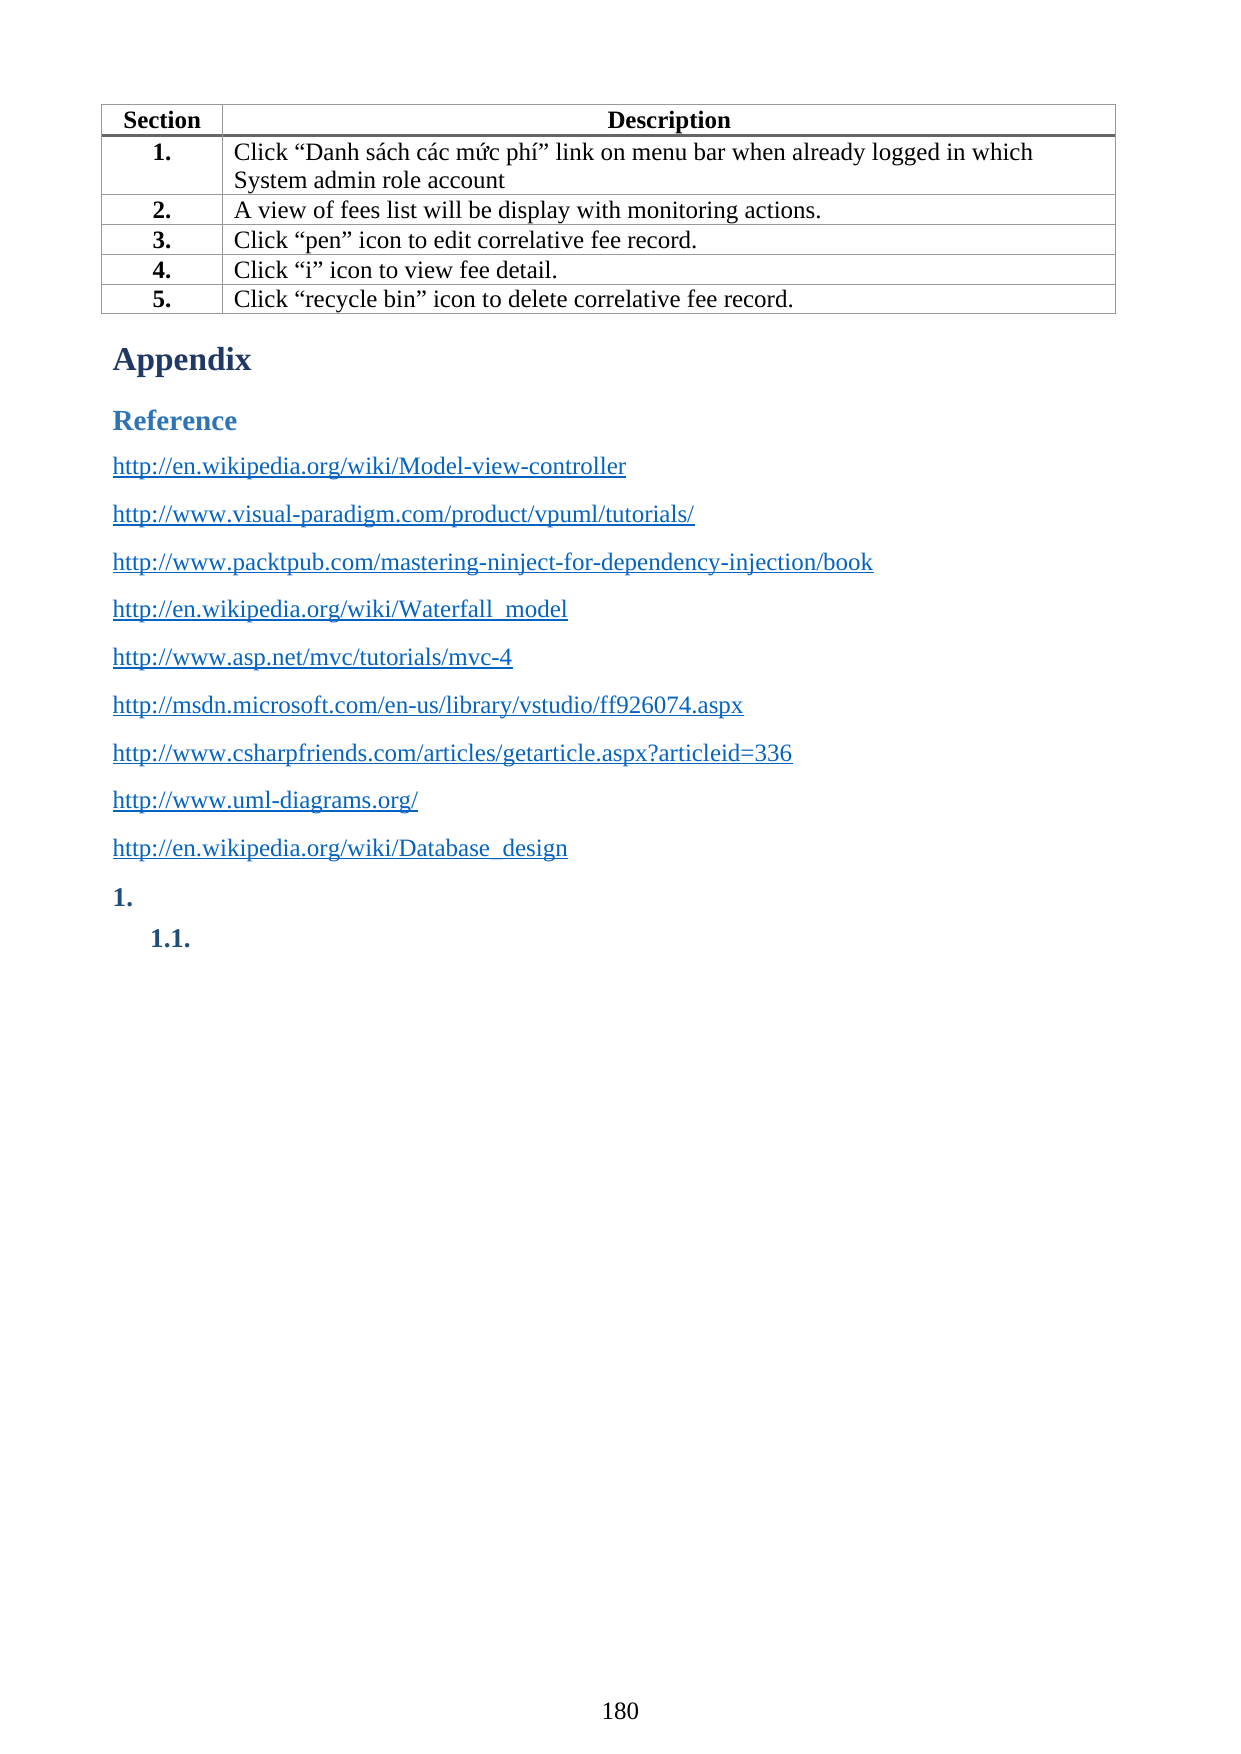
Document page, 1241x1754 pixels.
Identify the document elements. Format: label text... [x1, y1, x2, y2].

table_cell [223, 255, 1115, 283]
text http://en.wikipedia.org/wiki/Model-view-controller [112, 451, 1128, 480]
subtitle Reference [112, 403, 1128, 436]
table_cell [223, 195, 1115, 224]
text http://www.packtpub.com/mastering-ninject-for-dependency-injection/book [112, 547, 1128, 576]
text http://en.wikipedia.org/wiki/Database_design [112, 833, 1128, 862]
text http://en.wikipedia.org/wiki/Waterfall_model [112, 594, 1128, 623]
text http://www.uml-diagrams.org/ [112, 785, 1128, 814]
text http://www.csharpfriends.com/articles/getarticle.aspx?articleid=336 [112, 738, 1128, 766]
text http://www.visual-paradigm.com/product/vpuml/tutorials/ [112, 499, 1128, 528]
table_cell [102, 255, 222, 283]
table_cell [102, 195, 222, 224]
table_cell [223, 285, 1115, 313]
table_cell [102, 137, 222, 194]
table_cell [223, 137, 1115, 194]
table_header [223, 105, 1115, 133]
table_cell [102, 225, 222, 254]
text http://www.asp.net/mvc/tutorials/mvc-4 [112, 642, 1128, 671]
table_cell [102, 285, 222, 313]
subtitle Appendix [112, 339, 1128, 378]
text http://msdn.microsoft.com/en-us/library/vstudio/ff926074.aspx [112, 690, 1128, 719]
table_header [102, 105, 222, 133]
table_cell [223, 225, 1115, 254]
